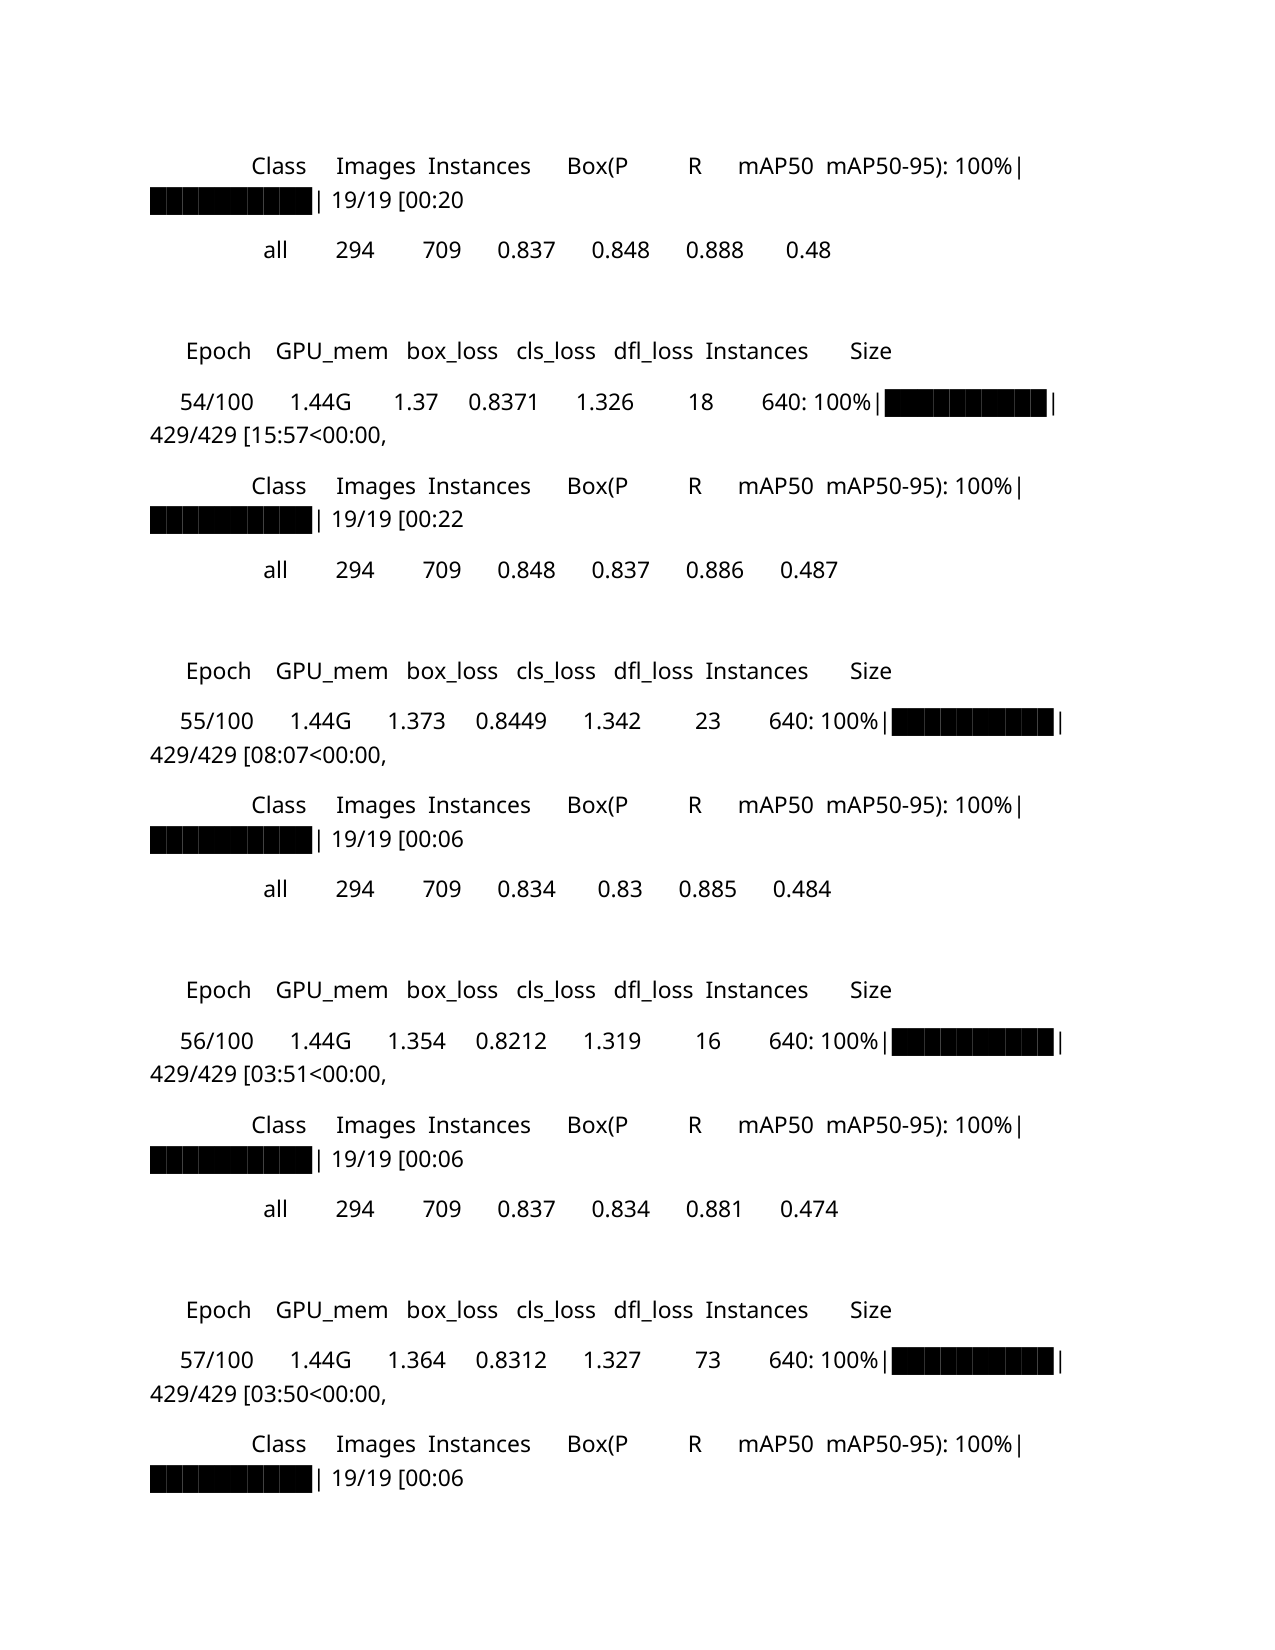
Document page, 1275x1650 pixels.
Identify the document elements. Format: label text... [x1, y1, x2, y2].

text 56/100 1.44G 1.354 0.8212 1.319 16 640: 100%|██████████| 429/429 [03:51<00:00, [150, 1024, 1125, 1089]
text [150, 335, 1125, 366]
text all 294 709 0.837 0.834 0.881 0.474 [150, 1193, 1125, 1224]
text Class Images Instances Box(P R mAP50 mAP50-95): 100%|██████████| 19/19 [00:20 [150, 150, 1125, 215]
text 57/100 1.44G 1.364 0.8312 1.327 73 640: 100%|██████████| 429/429 [03:50<00:00, [150, 1344, 1125, 1409]
text Epoch GPU_mem box_loss cls_loss dfl_loss Instances Size [150, 654, 1125, 686]
text Epoch GPU_mem box_loss cls_loss dfl_loss Instances Size [150, 974, 1125, 1005]
text Epoch GPU_mem box_loss cls_loss dfl_loss Instances Size [150, 1294, 1125, 1325]
text Class Images Instances Box(P R mAP50 mAP50-95): 100%|██████████| 19/19 [00:06 [150, 1428, 1125, 1493]
text 54/100 1.44G 1.37 0.8371 1.326 18 640: 100%|██████████| 429/429 [15:57<00:00, [150, 385, 1125, 450]
text Class Images Instances Box(P R mAP50 mAP50-95): 100%|██████████| 19/19 [00:06 [150, 789, 1125, 854]
text all 294 709 0.848 0.837 0.886 0.487 [150, 554, 1125, 585]
text 55/100 1.44G 1.373 0.8449 1.342 23 640: 100%|██████████| 429/429 [08:07<00:00, [150, 705, 1125, 770]
text Class Images Instances Box(P R mAP50 mAP50-95): 100%|██████████| 19/19 [00:06 [150, 1109, 1125, 1174]
text Class Images Instances Box(P R mAP50 mAP50-95): 100%|██████████| 19/19 [00:22 [150, 469, 1125, 534]
text all 294 709 0.834 0.83 0.885 0.484 [150, 873, 1125, 904]
text all 294 709 0.837 0.848 0.888 0.48 [150, 234, 1125, 265]
